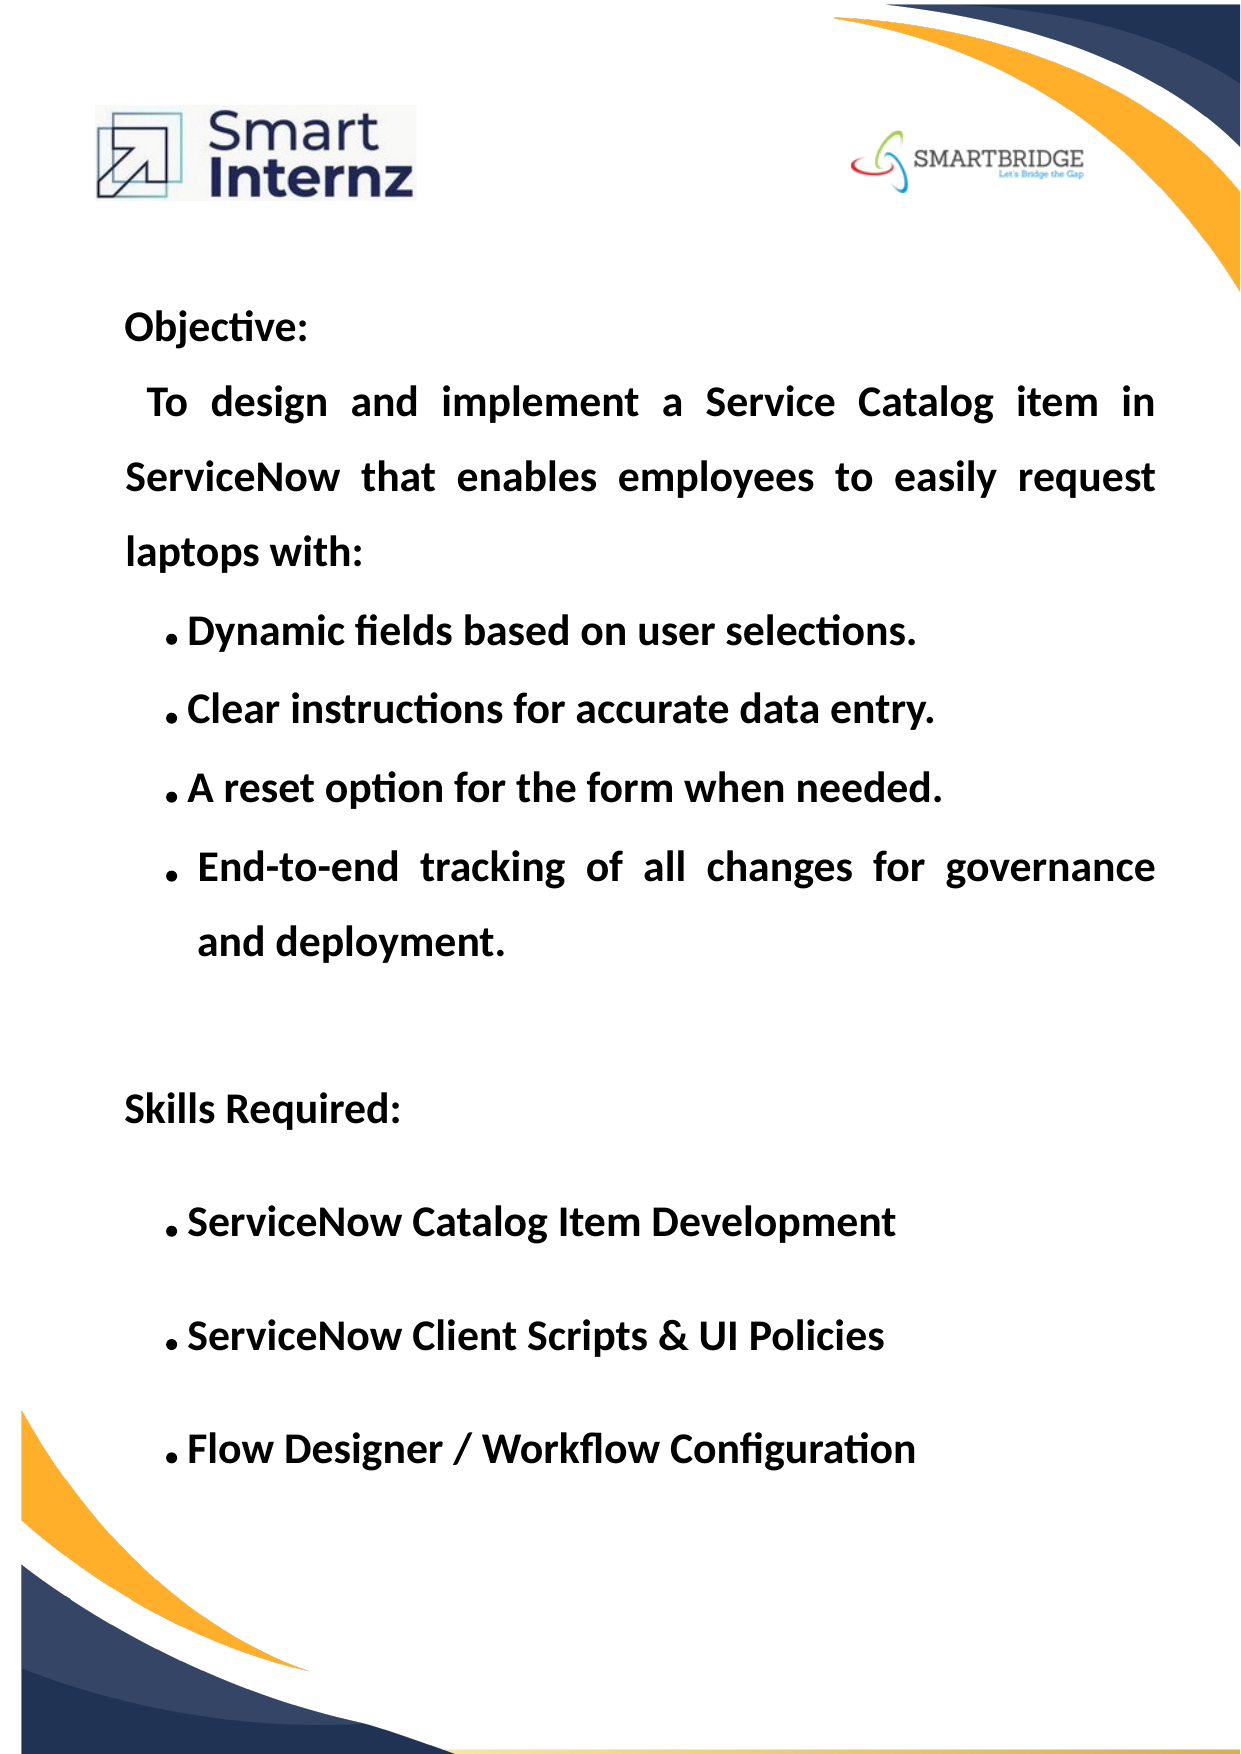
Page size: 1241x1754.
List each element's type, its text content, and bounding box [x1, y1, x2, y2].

text Clear instructions for accurate data entry. [166, 681, 1157, 735]
text ServiceNow Client Scripts & UI Policies [166, 1308, 1157, 1361]
picture [20, 3, 1241, 1754]
text Skills Required: [124, 1081, 1157, 1134]
text Flow Designer / Workflow Configuration [166, 1421, 1157, 1474]
text ServiceNow Catalog Item Development [166, 1194, 1157, 1248]
text A reset option for the form when needed. [166, 760, 1157, 814]
text Dynamic fields based on user selections. [166, 602, 1157, 656]
text Objective: [124, 299, 1157, 352]
text To design and implement a Service Catalog item in ServiceNow that enables employees to easily request laptops with: [124, 374, 1157, 577]
text End-to-end tracking of all changes for governance and deployment. [166, 839, 1157, 967]
